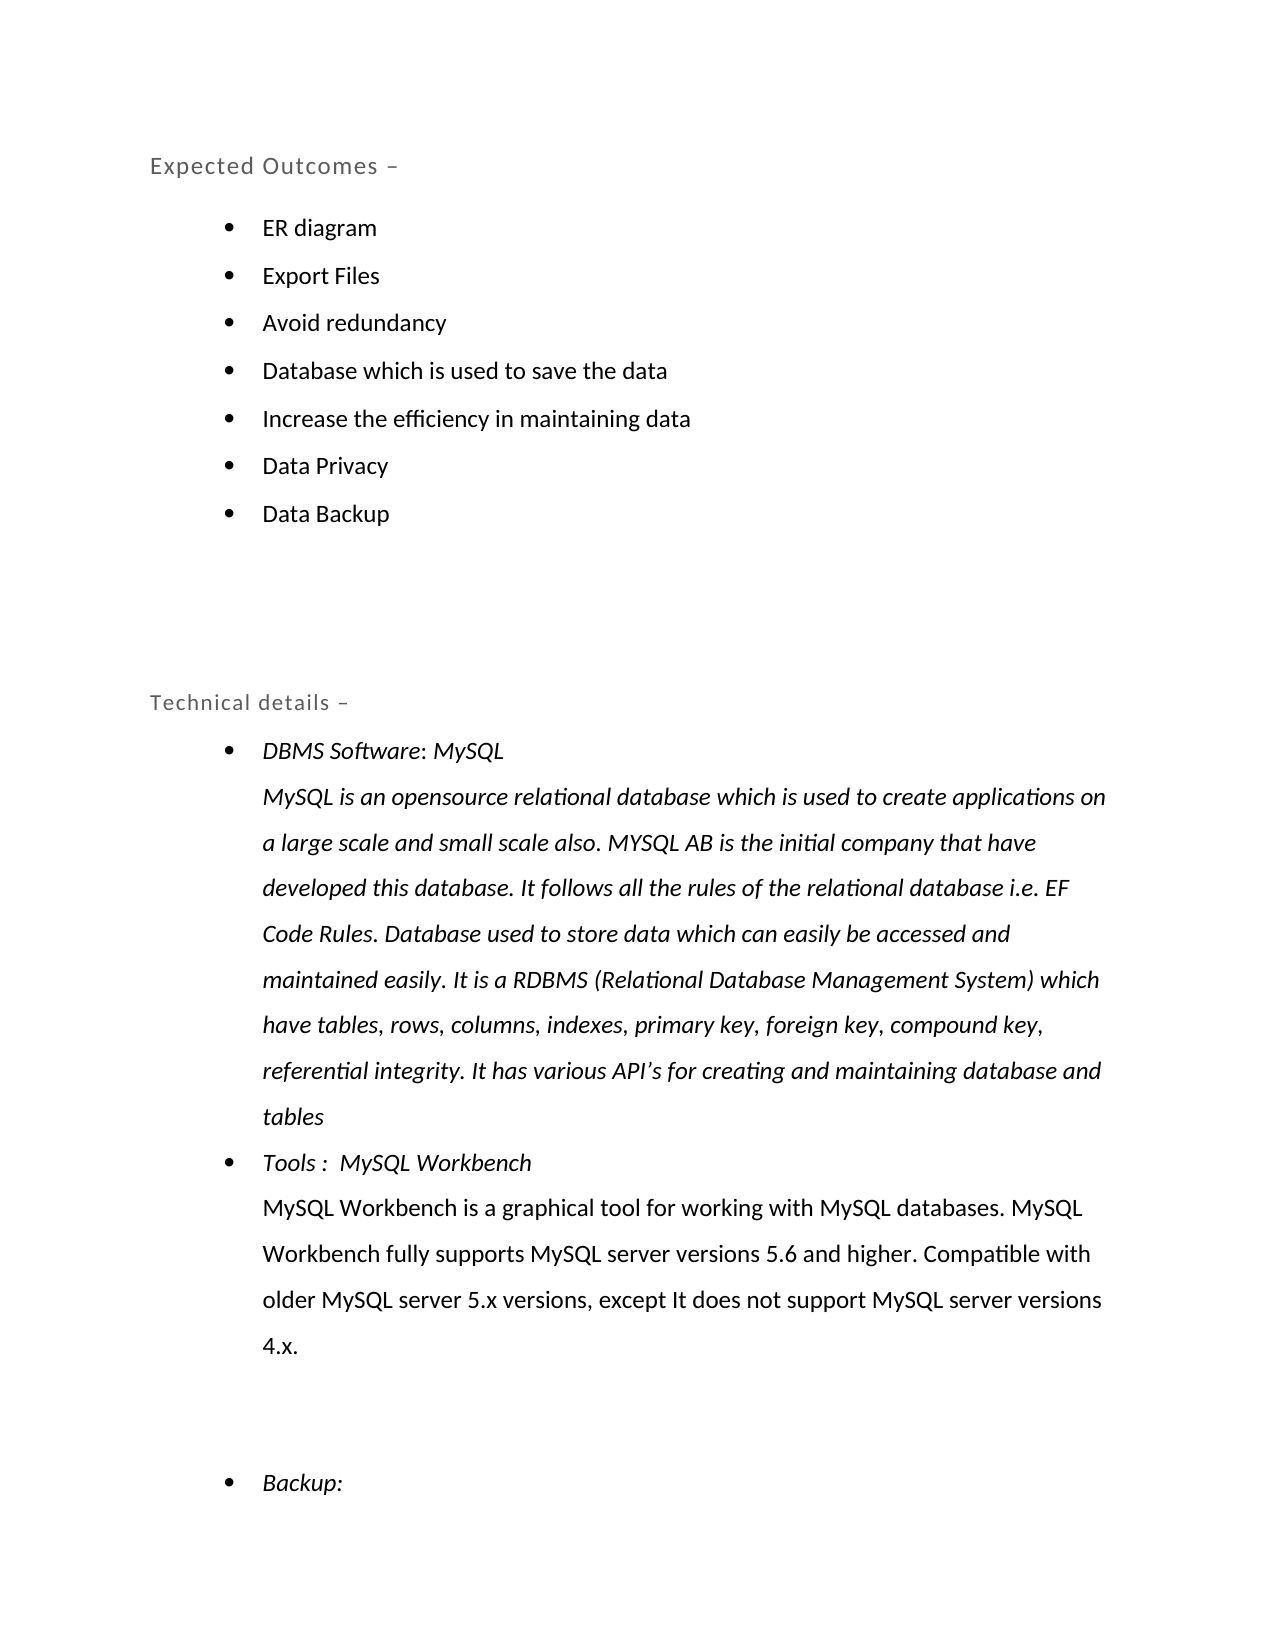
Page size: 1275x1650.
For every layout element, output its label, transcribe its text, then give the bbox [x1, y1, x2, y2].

list Tools : MySQL Workbench [225, 1147, 1125, 1177]
list Avoid redundancy [225, 308, 1125, 338]
subtitle Technical details – [150, 688, 1125, 716]
list DBMS Software: MySQL [225, 735, 1125, 766]
list ER diagram [225, 212, 1125, 243]
list Data Privacy [225, 450, 1125, 481]
list Data Backup [225, 498, 1125, 528]
subtitle Expected Outcomes – [150, 150, 1125, 181]
list Increase the efficiency in maintaining data [225, 403, 1125, 433]
list Export Files [225, 260, 1125, 291]
list Database which is used to save the data [225, 355, 1125, 386]
text MySQL Workbench is a graphical tool for working with MySQL databases. MySQL Workbench fully supports MySQL server versions 5.6 and higher. Compatible with older MySQL server 5.x versions, except It does not support MySQL server versions 4.x. [262, 1193, 1125, 1360]
list Backup: [225, 1467, 1125, 1497]
text MySQL is an opensource relational database which is used to create applications on a large scale and small scale also. MYSQL AB is the initial company that have developed this database. It follows all the rules of the relational database i.e. EF Code Rules. Database used to store data which can easily be accessed and maintained easily. It is a RDBMS (Relational Database Management System) which have tables, rows, columns, indexes, primary key, foreign key, compound key, referential integrity. It has various API’s for creating and maintaining database and tables [262, 781, 1125, 1132]
